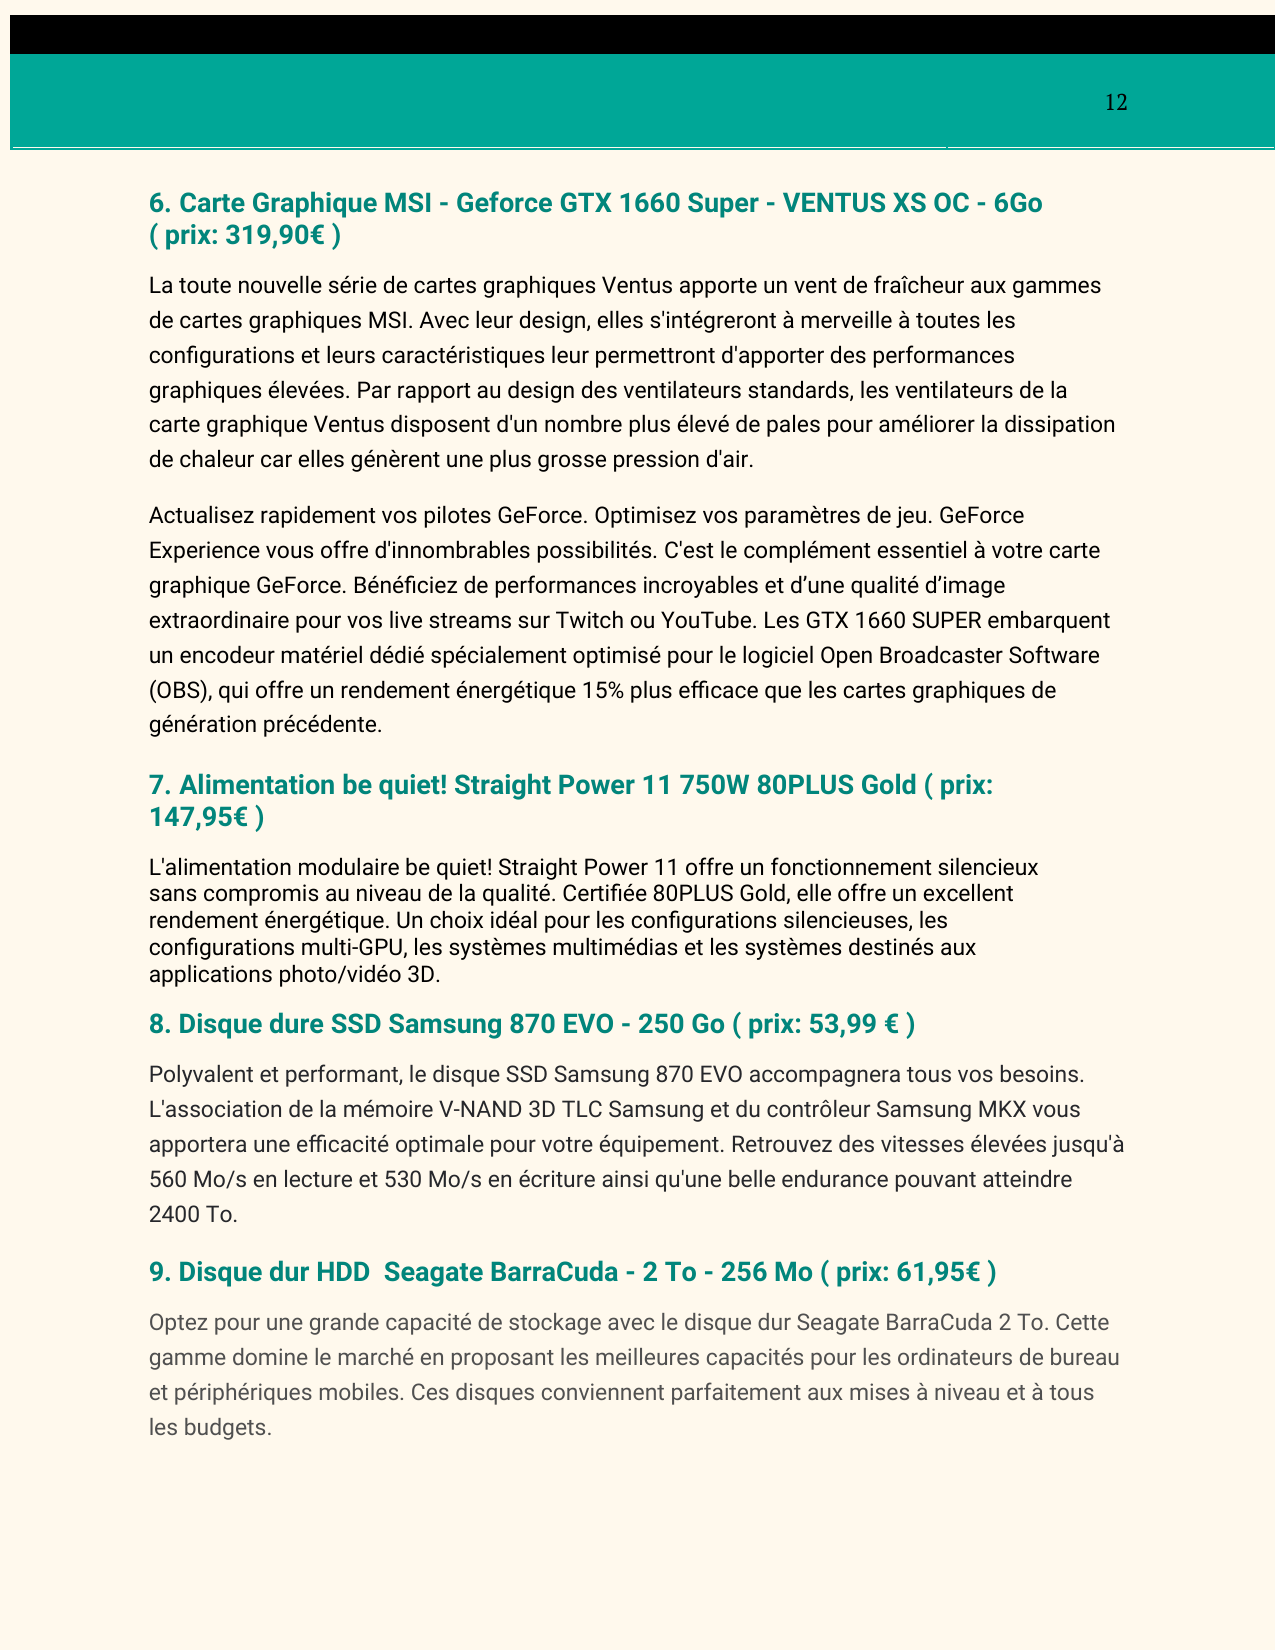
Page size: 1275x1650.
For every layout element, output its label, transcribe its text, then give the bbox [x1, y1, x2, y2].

text La toute nouvelle série de cartes graphiques Ventus apporte un vent de fraîcheur aux gammes de cartes graphiques MSI. Avec leur design, elles s'intégreront à merveille à toutes les configurations et leurs caractéristiques leur permettront d'apporter des performances graphiques élevées. Par rapport au design des ventilateurs standards, les ventilateurs de la carte graphique Ventus disposent d'un nombre plus élevé de pales pour améliorer la dissipation de chaleur car elles génèrent une plus grosse pression d'air. [148, 272, 1127, 473]
subtitle 7. Alimentation be quiet! Straight Power 11 750W 80PLUS Gold ( prix: 147,95€ ) [148, 767, 1044, 833]
text Actualisez rapidement vos pilotes GeForce. Optimisez vos paramètres de jeu. GeForce Experience vous offre d'innombrables possibilités. C'est le complément essentiel à votre carte graphique GeForce. Bénéficiez de performances incroyables et d’une qualité d’image extraordinaire pour vos live streams sur Twitch ou YouTube. Les GTX 1660 SUPER embarquent un encodeur matériel dédié spécialement optimisé pour le logiciel Open Broadcaster Software (OBS), qui offre un rendement énergétique 15% plus efficace que les cartes graphiques de génération précédente. [148, 502, 1127, 738]
subtitle 6. Carte Graphique MSI - Geforce GTX 1660 Super - VENTUS XS OC - 6Go ( prix: 319,90€ ) [148, 186, 1044, 251]
subtitle 9. Disque dur HDD Seagate BarraCuda - 2 To - 256 Mo ( prix: 61,95€ ) [148, 1257, 1044, 1288]
text Polyvalent et performant, le disque SSD Samsung 870 EVO accompagnera tous vos besoins. L'association de la mémoire V-NAND 3D TLC Samsung et du contrôleur Samsung MKX vous apportera une efficacité optimale pour votre équipement. Retrouvez des vitesses élevées jusqu'à 560 Mo/s en lecture et 530 Mo/s en écriture ainsi qu'une belle endurance pouvant atteindre 2400 To. [148, 1061, 1127, 1228]
subtitle L'alimentation modulaire be quiet! Straight Power 11 offre un fonctionnement silencieux sans compromis au niveau de la qualité. Certifiée 80PLUS Gold, elle offre un excellent rendement énergétique. Un choix idéal pour les configurations silencieuses, les configurations multi-GPU, les systèmes multimédias et les systèmes destinés aux applications photo/vidéo 3D. [148, 854, 1044, 988]
subtitle 8. Disque dure SSD Samsung 870 EVO - 250 Go ( prix: 53,99 € ) [148, 1009, 1044, 1041]
text Optez pour une grande capacité de stockage avec le disque dur Seagate BarraCuda 2 To. Cette gamme domine le marché en proposant les meilleures capacités pour les ordinateurs de bureau et périphériques mobiles. Ces disques conviennent parfaitement aux mises à niveau et à tous les budgets. [148, 1309, 1127, 1441]
